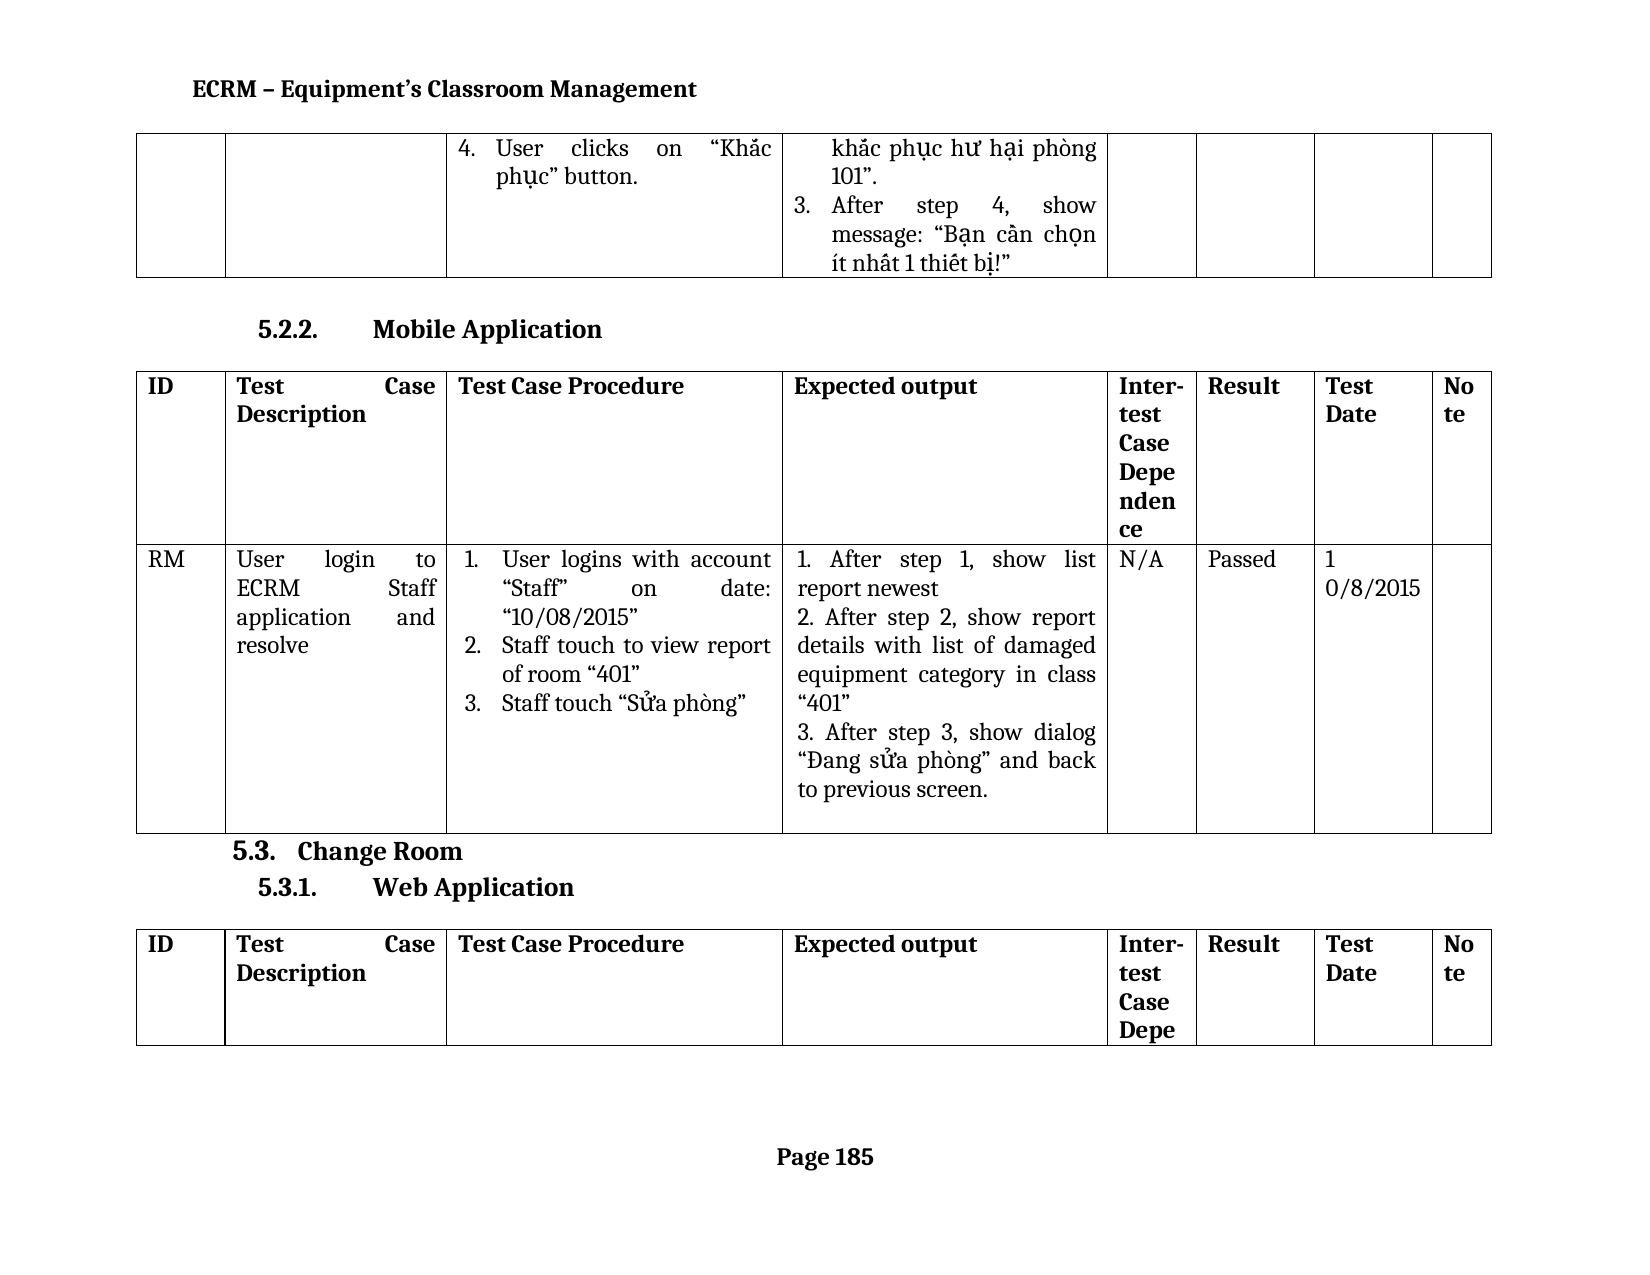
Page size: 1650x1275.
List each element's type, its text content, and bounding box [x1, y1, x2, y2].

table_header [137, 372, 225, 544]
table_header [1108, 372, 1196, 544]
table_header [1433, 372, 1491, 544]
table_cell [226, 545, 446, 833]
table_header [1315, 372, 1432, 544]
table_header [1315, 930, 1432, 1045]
list Change Room [232, 834, 1502, 867]
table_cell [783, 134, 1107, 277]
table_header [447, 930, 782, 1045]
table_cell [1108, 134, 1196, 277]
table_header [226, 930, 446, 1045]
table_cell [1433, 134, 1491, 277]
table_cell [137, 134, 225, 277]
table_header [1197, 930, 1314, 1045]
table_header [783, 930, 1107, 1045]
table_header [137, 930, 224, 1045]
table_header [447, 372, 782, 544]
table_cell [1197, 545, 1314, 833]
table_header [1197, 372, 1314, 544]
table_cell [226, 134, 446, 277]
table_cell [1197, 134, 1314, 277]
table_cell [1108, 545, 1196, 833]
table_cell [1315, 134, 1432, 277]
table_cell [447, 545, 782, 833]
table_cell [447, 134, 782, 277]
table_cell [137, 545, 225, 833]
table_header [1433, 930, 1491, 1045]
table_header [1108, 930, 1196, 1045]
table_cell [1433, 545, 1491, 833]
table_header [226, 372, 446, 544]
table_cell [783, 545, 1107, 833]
list Web Application [258, 872, 1502, 903]
list Mobile Application [258, 314, 1502, 345]
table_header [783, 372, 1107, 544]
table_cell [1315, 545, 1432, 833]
